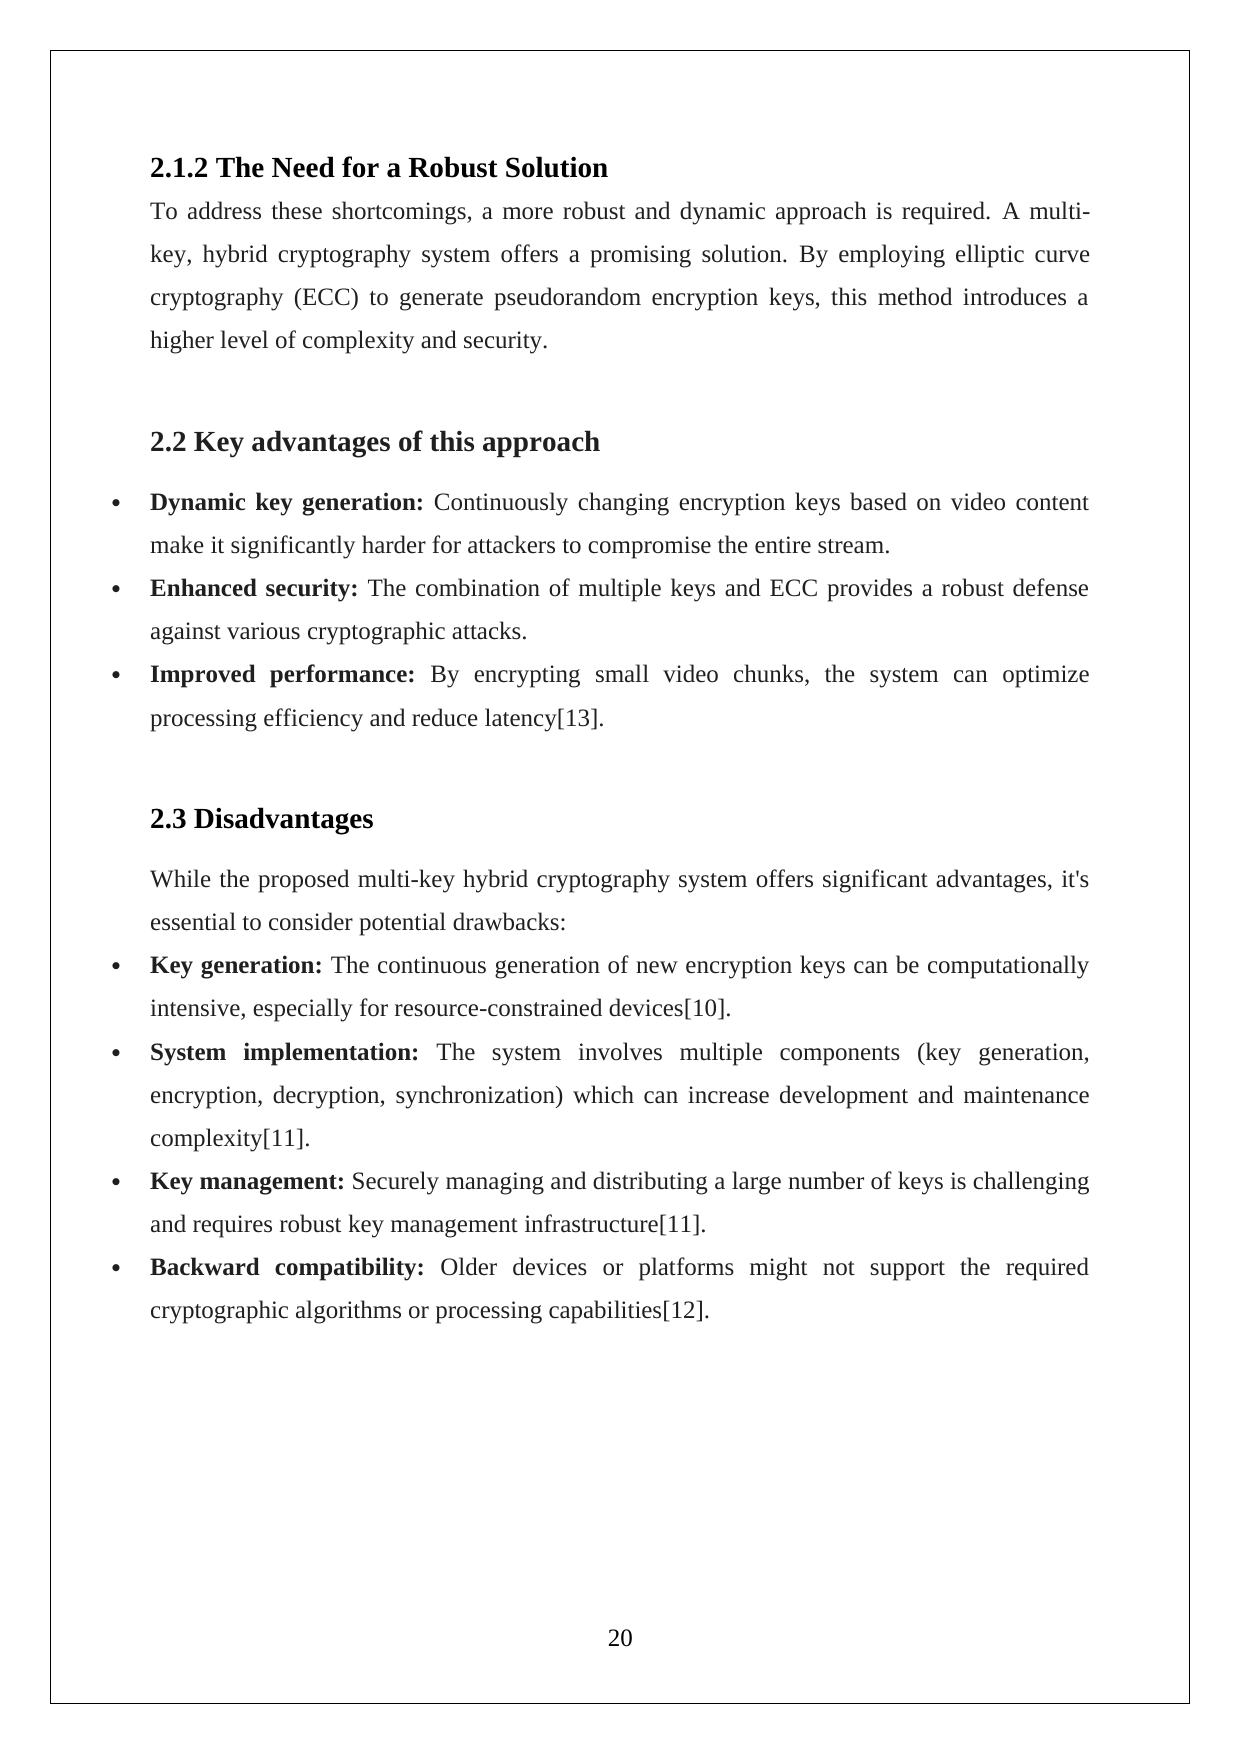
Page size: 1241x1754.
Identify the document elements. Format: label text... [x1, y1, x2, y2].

list Dynamic key generation: Continuously changing encryption keys based on video content make it significantly harder for attackers to compromise the entire stream. [112, 487, 1090, 559]
list Enhanced security: The combination of multiple keys and ECC provides a robust defense against various cryptographic attacks. [112, 573, 1090, 645]
list Key generation: The continuous generation of new encryption keys can be computationally intensive, especially for resource-constrained devices[10]. [112, 950, 1090, 1022]
subtitle 2.3 Disadvantages [150, 801, 1090, 835]
list Key management: Securely managing and distributing a large number of keys is challenging and requires robust key management infrastructure[11]. [112, 1166, 1090, 1238]
subtitle 2.1.2 The Need for a Robust Solution [150, 150, 1090, 183]
list Improved performance: By encrypting small video chunks, the system can optimize processing efficiency and reduce latency[13]. [112, 659, 1090, 731]
text While the proposed multi-key hybrid cryptography system offers significant advantages, it's essential to consider potential drawbacks: [150, 864, 1090, 936]
list Backward compatibility: Older devices or platforms might not support the required cryptographic algorithms or processing capabilities[12]. [112, 1252, 1090, 1324]
list System implementation: The system involves multiple components (key generation, encryption, decryption, synchronization) which can increase development and maintenance complexity[11]. [112, 1037, 1090, 1152]
text To address these shortcomings, a more robust and dynamic approach is required. A multi-key, hybrid cryptography system offers a promising solution. By employing elliptic curve cryptography (ECC) to generate pseudorandom encryption keys, this method introduces a higher level of complexity and security. [150, 196, 1090, 354]
subtitle 2.2 Key advantages of this approach [150, 424, 1090, 458]
